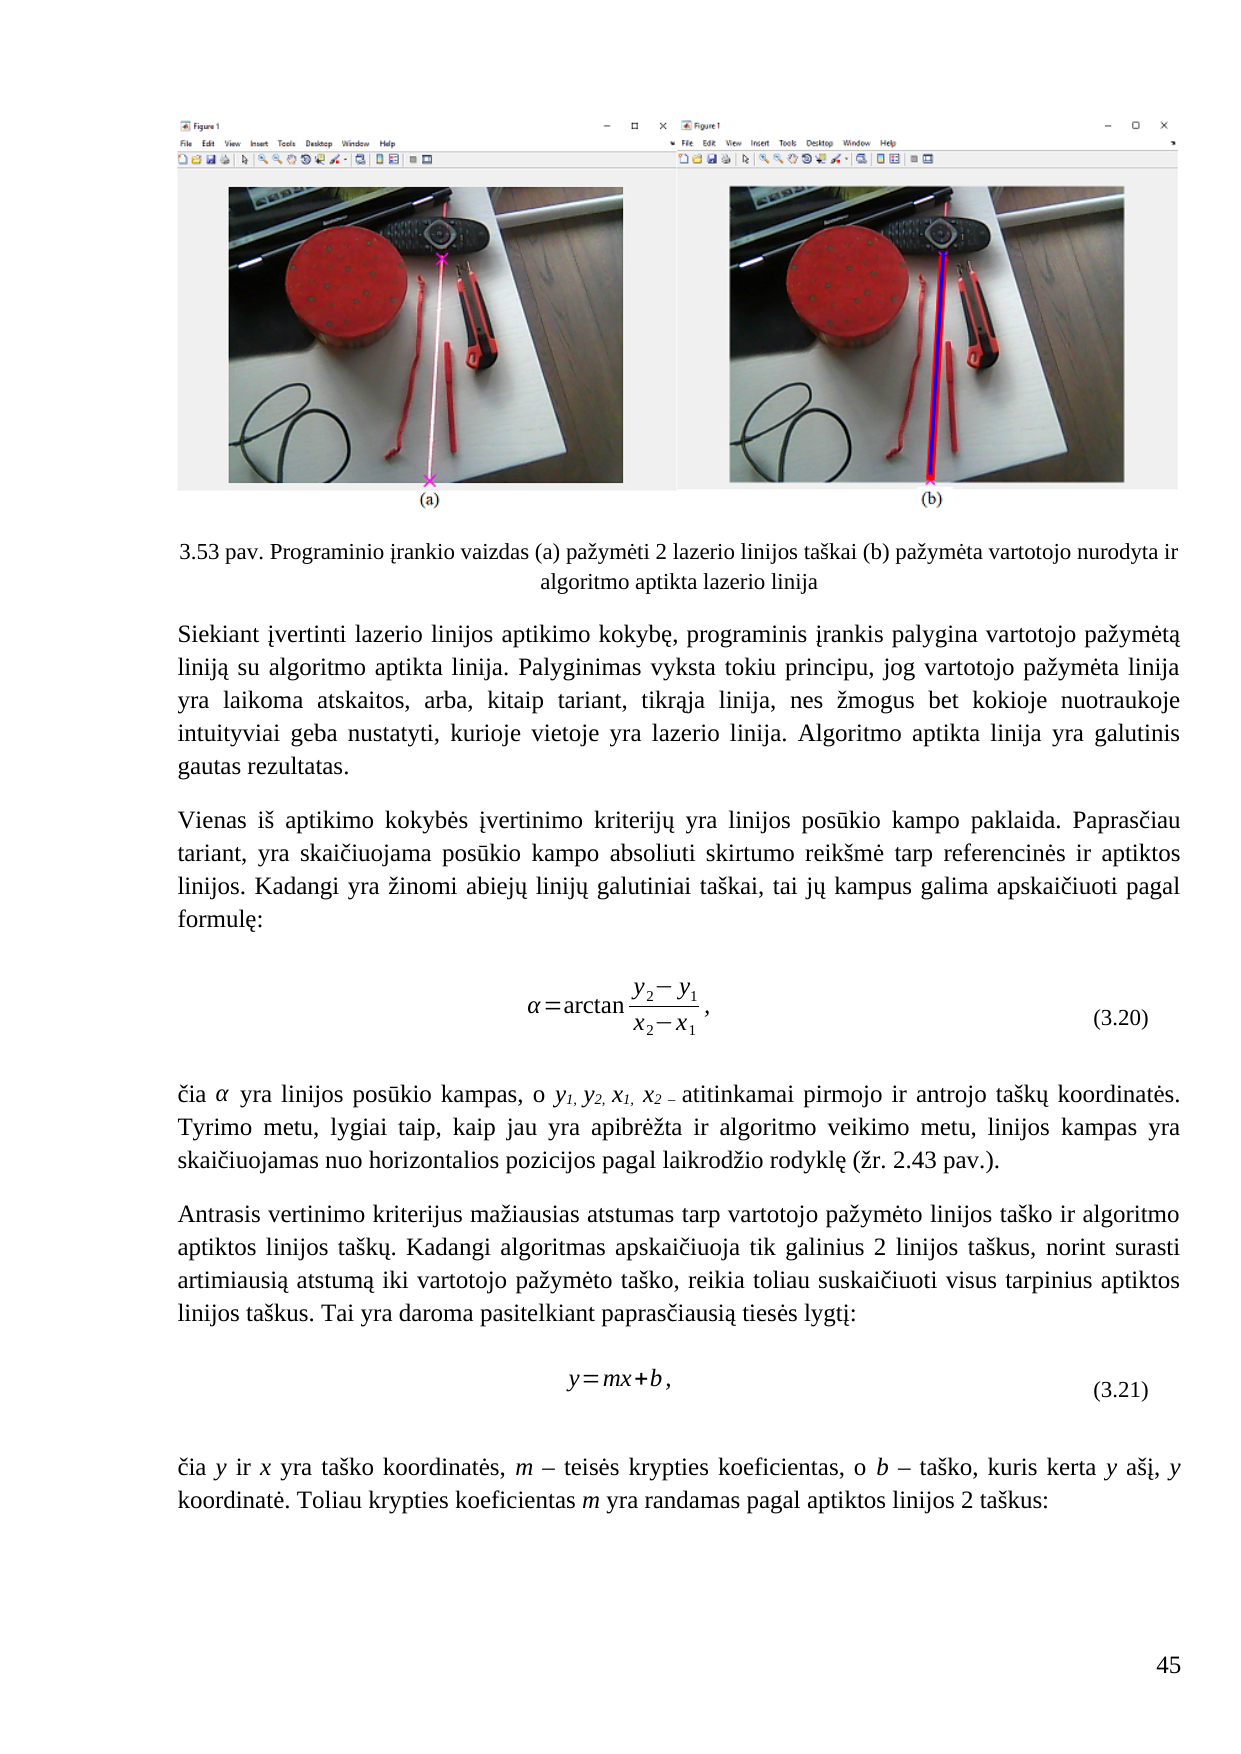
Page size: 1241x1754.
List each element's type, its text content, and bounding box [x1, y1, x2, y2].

picture [177, 118, 1184, 514]
table_header [177, 1331, 1060, 1452]
table_header [177, 958, 1060, 1079]
text čia y ir x yra taško koordinatės, m – teisės krypties koeficientas, o b – taško, kuris kerta y ašį, y koordinatė. Toliau krypties koeficientas m yra randamas pagal aptiktos linijos 2 taškus: [177, 1452, 1181, 1514]
text Antrasis vertinimo kriterijus mažiausias atstumas tarp vartotojo pažymėto linijos taško ir algoritmo aptiktos linijos taškų. Kadangi algoritmas apskaičiuoja tik galinius 2 linijos taškus, norint surasti artimiausią atstumą iki vartotojo pažymėto taško, reikia toliau suskaičiuoti visus tarpinius aptiktos linijos taškus. Tai yra daroma pasitelkiant paprasčiausią tiesės lygtį: [177, 1199, 1181, 1327]
text Vienas iš aptikimo kokybės įvertinimo kriterijų yra linijos posūkio kampo paklaida. Paprasčiau tariant, yra skaičiuojama posūkio kampo absoliuti skirtumo reikšmė tarp referencinės ir aptiktos linijos. Kadangi yra žinomi abiejų linijų galutiniai taškai, tai jų kampus galima apskaičiuoti pagal formulę: [177, 805, 1181, 933]
text Siekiant įvertinti lazerio linijos aptikimo kokybę, programinis įrankis palygina vartotojo pažymėtą liniją su algoritmo aptikta linija. Palyginimas vyksta tokiu principu, jog vartotojo pažymėta linija yra laikoma atskaitos, arba, kitaip tariant, tikrąja linija, nes žmogus bet kokioje nuotraukoje intuityviai geba nustatyti, kurioje vietoje yra lazerio linija. Algoritmo aptikta linija yra galutinis gautas rezultatas. [177, 619, 1181, 780]
